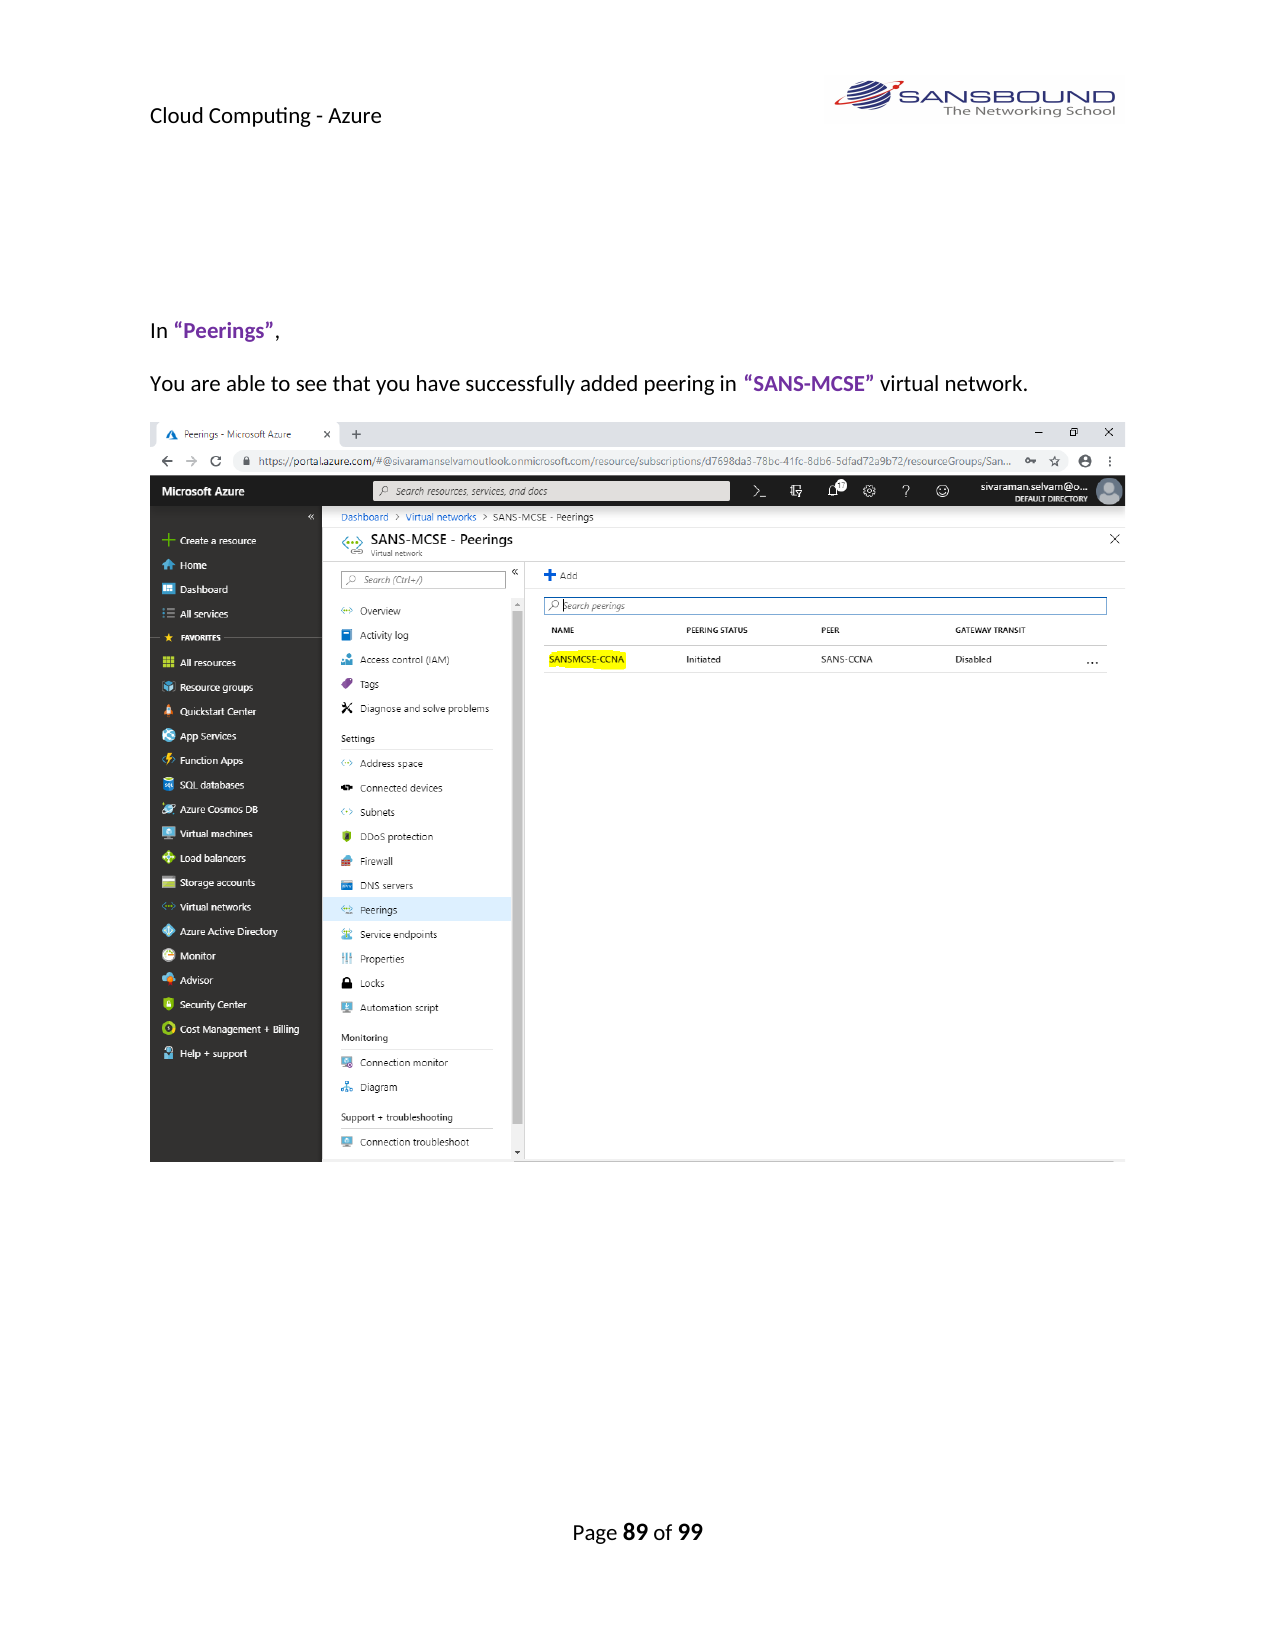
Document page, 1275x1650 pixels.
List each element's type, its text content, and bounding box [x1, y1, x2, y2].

text You are able to see that you have successfully added peering in “SANS-MCSE” virtual network. [150, 369, 1125, 397]
text In “Peerings”, [150, 316, 1125, 344]
picture [823, 75, 1125, 124]
picture [150, 422, 1125, 1162]
